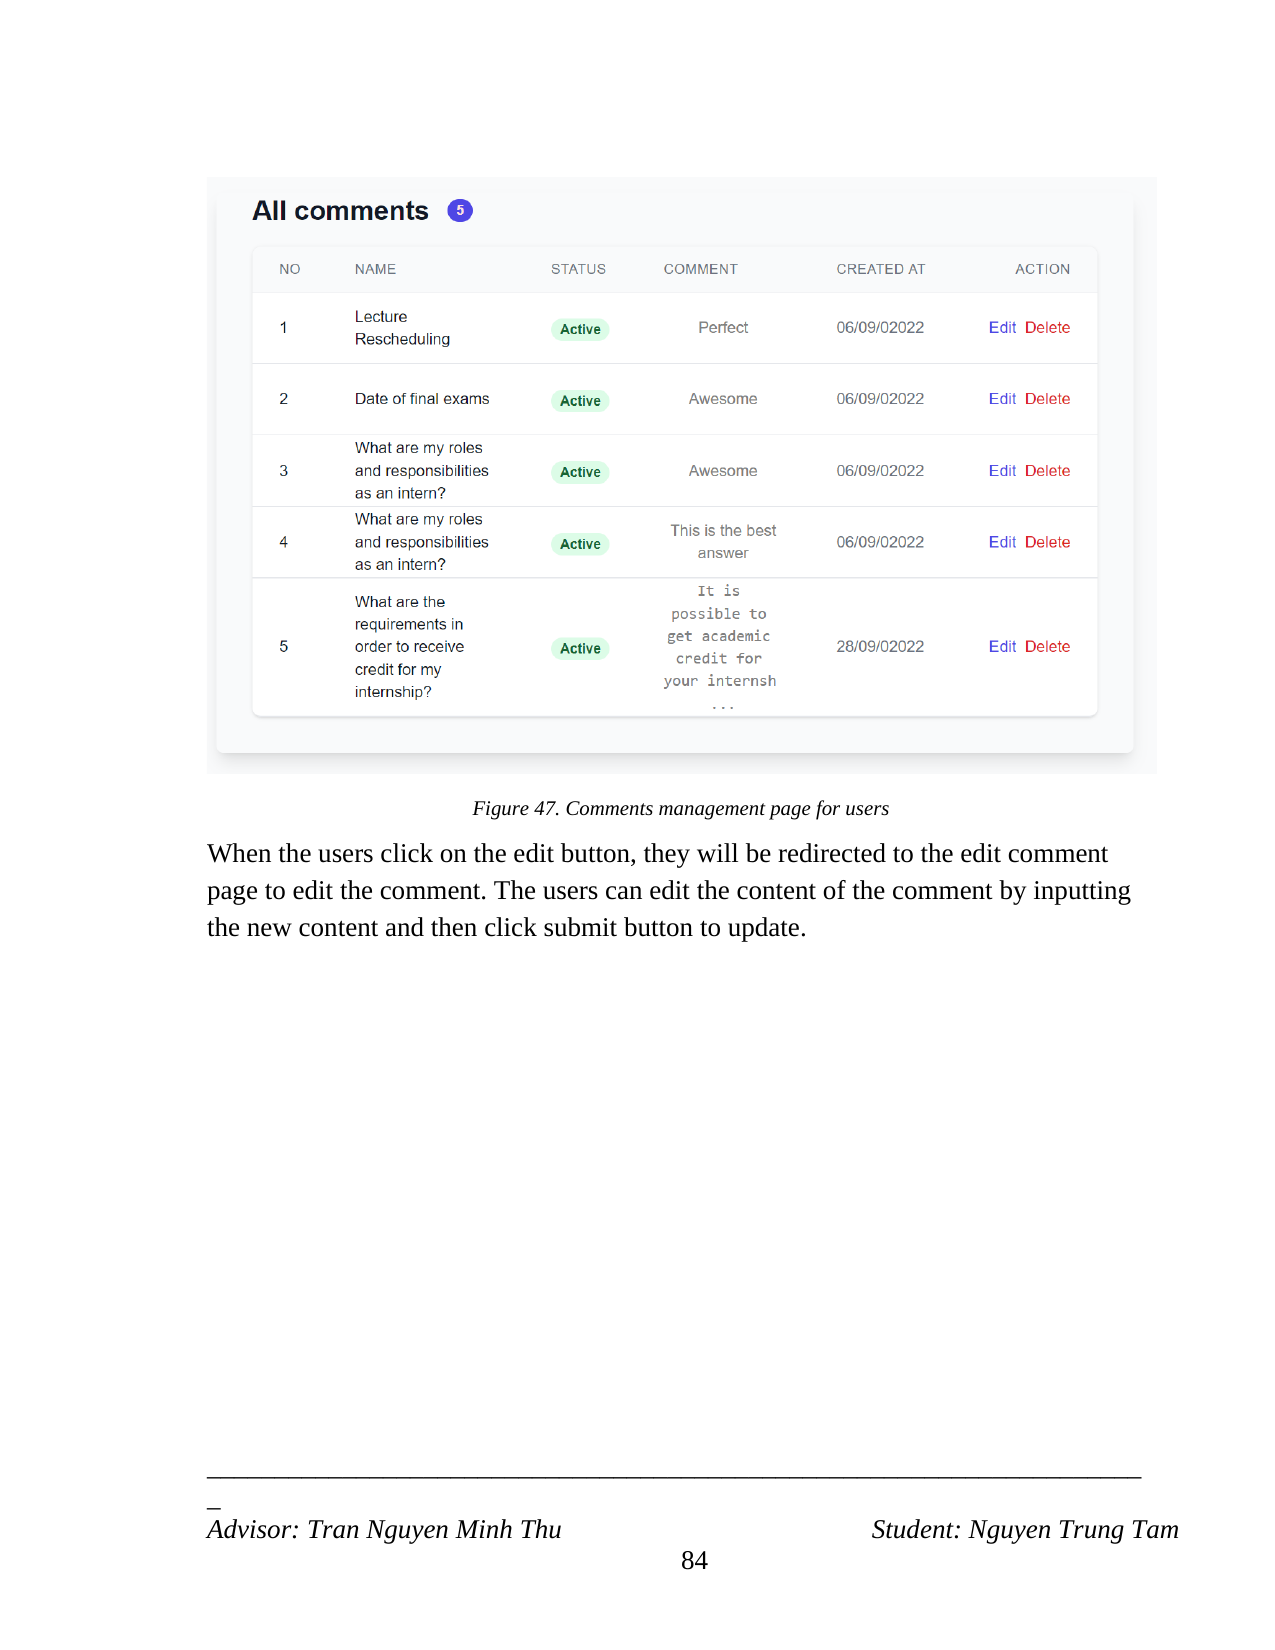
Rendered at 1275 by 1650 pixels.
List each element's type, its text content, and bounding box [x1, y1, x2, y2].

text When the users click on the edit button, they will be redirected to the edit comment page to edit the comment. The users can edit the content of the comment by inputting the new content and then click submit button to update. [207, 837, 1157, 943]
picture [206, 177, 1157, 774]
text Figure 47. Comments management page for users [207, 796, 1157, 820]
